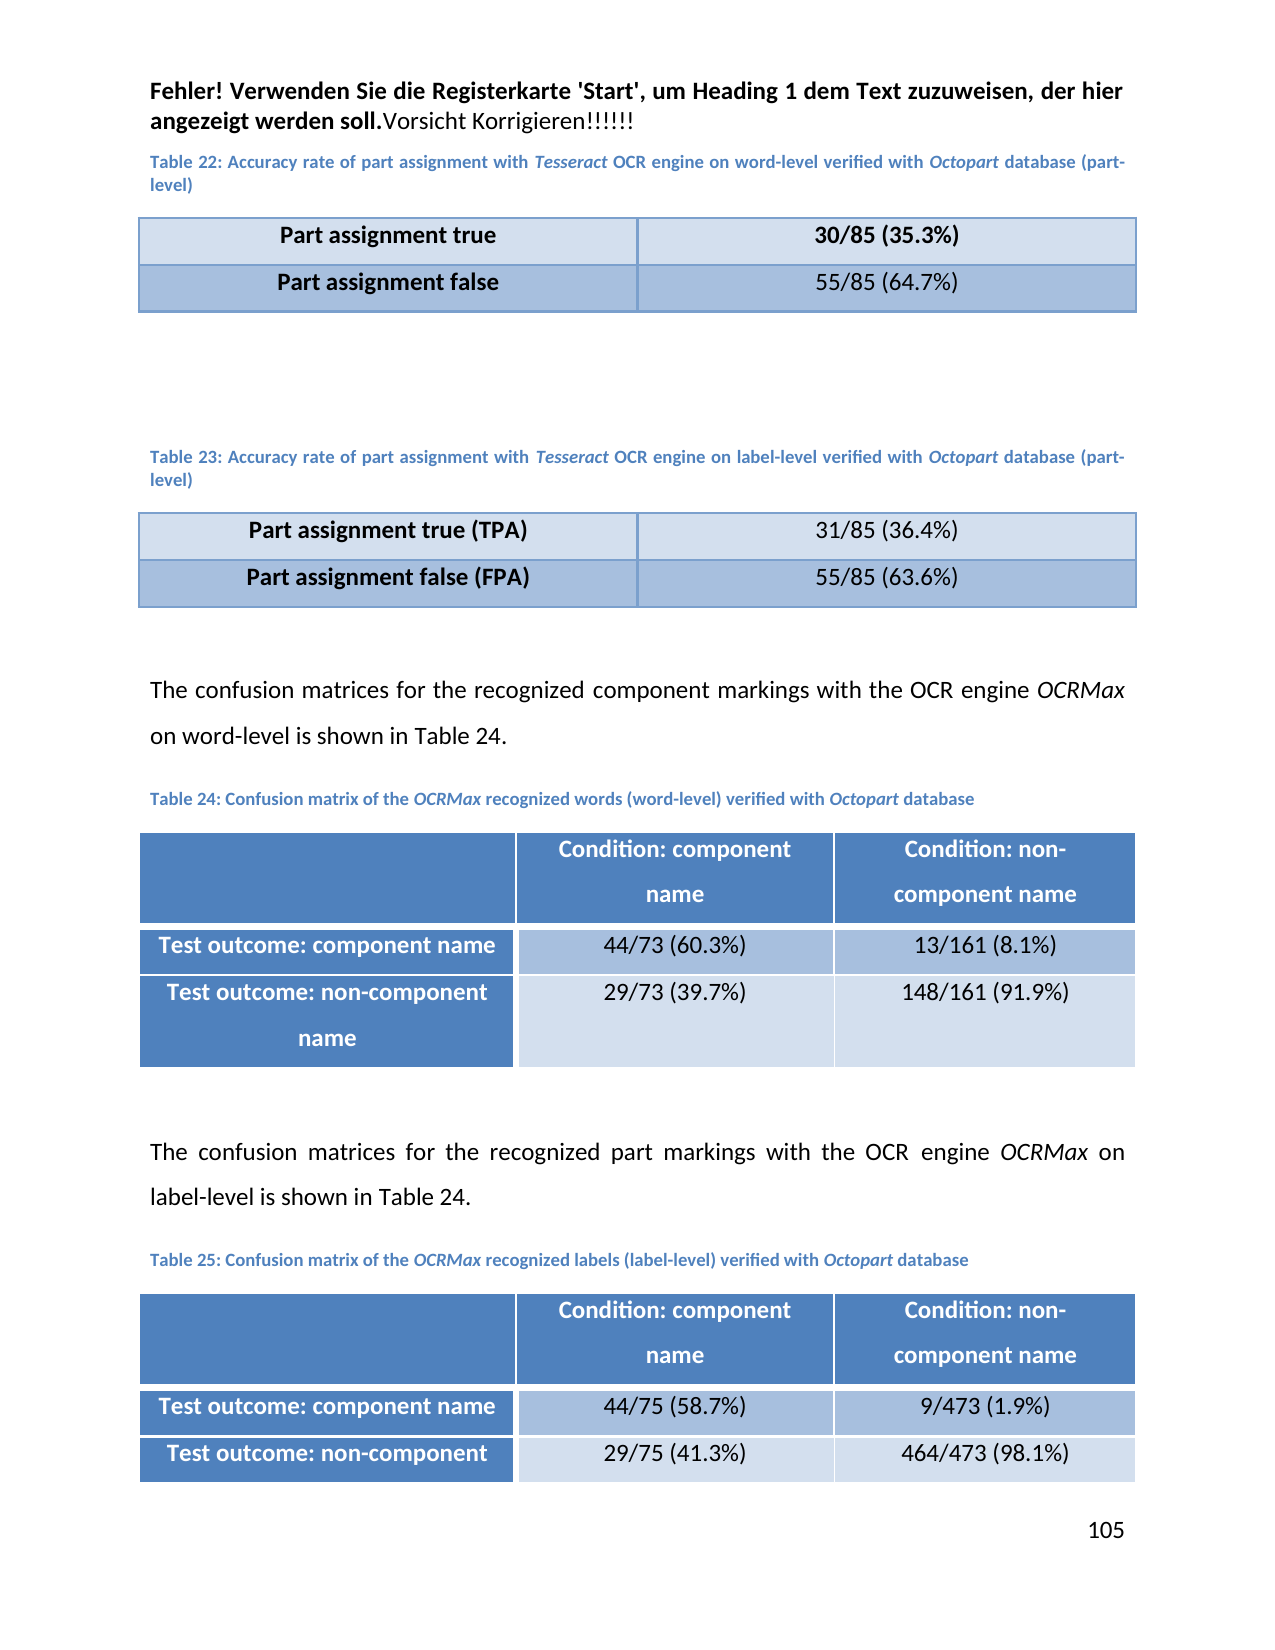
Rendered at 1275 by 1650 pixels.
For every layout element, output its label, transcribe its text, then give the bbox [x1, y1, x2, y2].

table_cell 13/161 (8.1%) [835, 930, 1135, 974]
table_cell Test outcome: component name [140, 930, 513, 974]
table_cell Test outcome: component name [140, 1391, 513, 1435]
table_cell 9/473 (1.9%) [835, 1391, 1135, 1435]
table_header [140, 833, 515, 923]
table_header Part assignment true [140, 219, 636, 263]
text Table 23: Accuracy rate of part assignment with Tesseract OCR engine on label-level verified with Octopart database (part-level) [150, 446, 1125, 491]
table_header Part assignment true (TPA) [140, 514, 636, 559]
table_header Condition: non-component name [835, 1294, 1135, 1384]
table_cell 29/75 (41.3%) [519, 1438, 834, 1482]
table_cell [140, 1438, 513, 1482]
table_cell 44/73 (60.3%) [519, 930, 833, 974]
text The confusion matrices for the recognized component markings with the OCR engine OCRMax on word-level is shown in Table 24. [150, 675, 1125, 751]
table_header Condition: component name [517, 833, 833, 923]
text The confusion matrices for the recognized part markings with the OCR engine OCRMax on label-level is shown in Table 24. [150, 1136, 1125, 1212]
table_cell 55/85 (63.6%) [639, 561, 1135, 606]
table_cell 29/73 (39.7%) [519, 976, 834, 1067]
table_cell 464/473 (98.1%) [835, 1438, 1135, 1482]
table_cell Part assignment false [140, 266, 636, 310]
table_cell 55/85 (64.7%) [639, 266, 1135, 310]
table_cell Part assignment false (FPA) [140, 561, 636, 606]
table_header 30/85 (35.3%) [639, 219, 1135, 263]
table_header 31/85 (36.4%) [639, 514, 1135, 559]
table_header [140, 1294, 515, 1384]
table_cell 148/161 (91.9%) [835, 976, 1135, 1067]
table_header Condition: component name [517, 1294, 833, 1384]
table_header Condition: non-component name [835, 833, 1135, 923]
table_cell 44/75 (58.7%) [519, 1391, 833, 1435]
table_cell Test outcome: non-component name [140, 976, 513, 1067]
